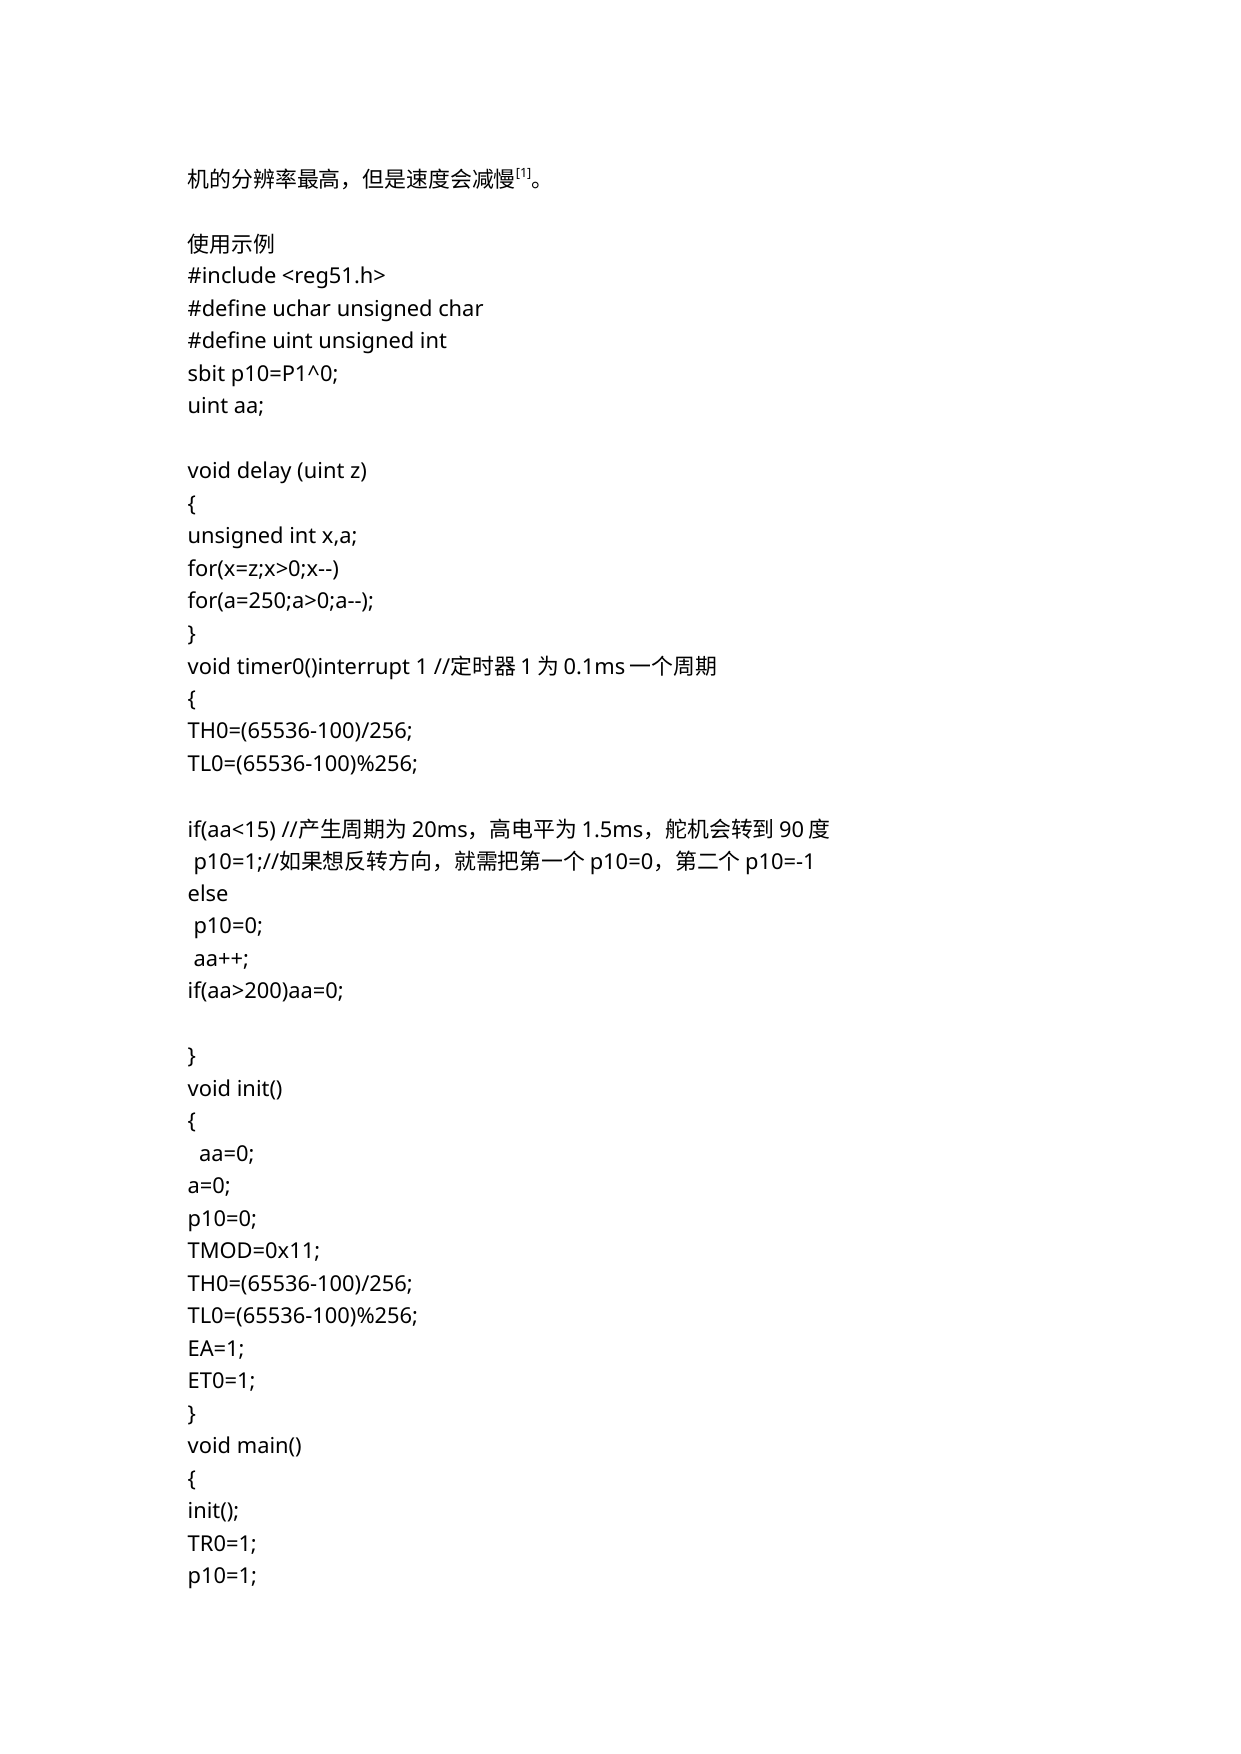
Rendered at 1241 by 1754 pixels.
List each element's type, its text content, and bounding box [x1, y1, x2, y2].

text } [187, 1039, 1053, 1071]
text { [187, 1104, 1053, 1136]
text uint aa; [187, 389, 1053, 421]
text a=0; [187, 1169, 1053, 1201]
text void init() [187, 1071, 1053, 1104]
text if(aa>200)aa=0; [187, 974, 1053, 1006]
text TH0=(65536-100)/256; [187, 1266, 1053, 1299]
text { [187, 681, 1053, 714]
text p10=0; [187, 909, 1053, 941]
text TR0=1; [187, 1526, 1053, 1559]
text p10=0; [187, 1201, 1053, 1234]
text void timer0()interrupt 1 //定时器1为0.1ms一个周期 [187, 649, 1053, 681]
text EA=1; [187, 1331, 1053, 1364]
text void delay (uint z) [187, 454, 1053, 486]
text { [187, 1461, 1053, 1494]
text #include <reg51.h> [187, 259, 1053, 291]
text #define uchar unsigned char [187, 291, 1053, 324]
text TMOD=0x11; [187, 1234, 1053, 1266]
text for(x=z;x>0;x--) [187, 551, 1053, 584]
text init(); [187, 1494, 1053, 1526]
text 使用示例 [187, 226, 1053, 259]
text TL0=(65536-100)%256; [187, 1299, 1053, 1331]
text #define uint unsigned int [187, 324, 1053, 356]
text void main() [187, 1429, 1053, 1461]
text p10=1;//如果想反转方向，就需把第一个p10=0，第二个p10=-1 [187, 844, 1053, 876]
text aa=0; [187, 1136, 1053, 1169]
text TL0=(65536-100)%256; [187, 746, 1053, 779]
text sbit p10=P1^0; [187, 356, 1053, 389]
text for(a=250;a>0;a--); [187, 584, 1053, 616]
text aa++; [187, 941, 1053, 974]
text if(aa<15) //产生周期为20ms，高电平为1.5ms，舵机会转到90度 [187, 811, 1053, 844]
text p10=1; [187, 1559, 1053, 1591]
text { [187, 486, 1053, 519]
text else [187, 876, 1053, 909]
text ET0=1; [187, 1364, 1053, 1396]
text unsigned int x,a; [187, 519, 1053, 551]
text } [187, 1396, 1053, 1429]
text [187, 162, 1053, 194]
text TH0=(65536-100)/256; [187, 714, 1053, 746]
text } [187, 616, 1053, 649]
